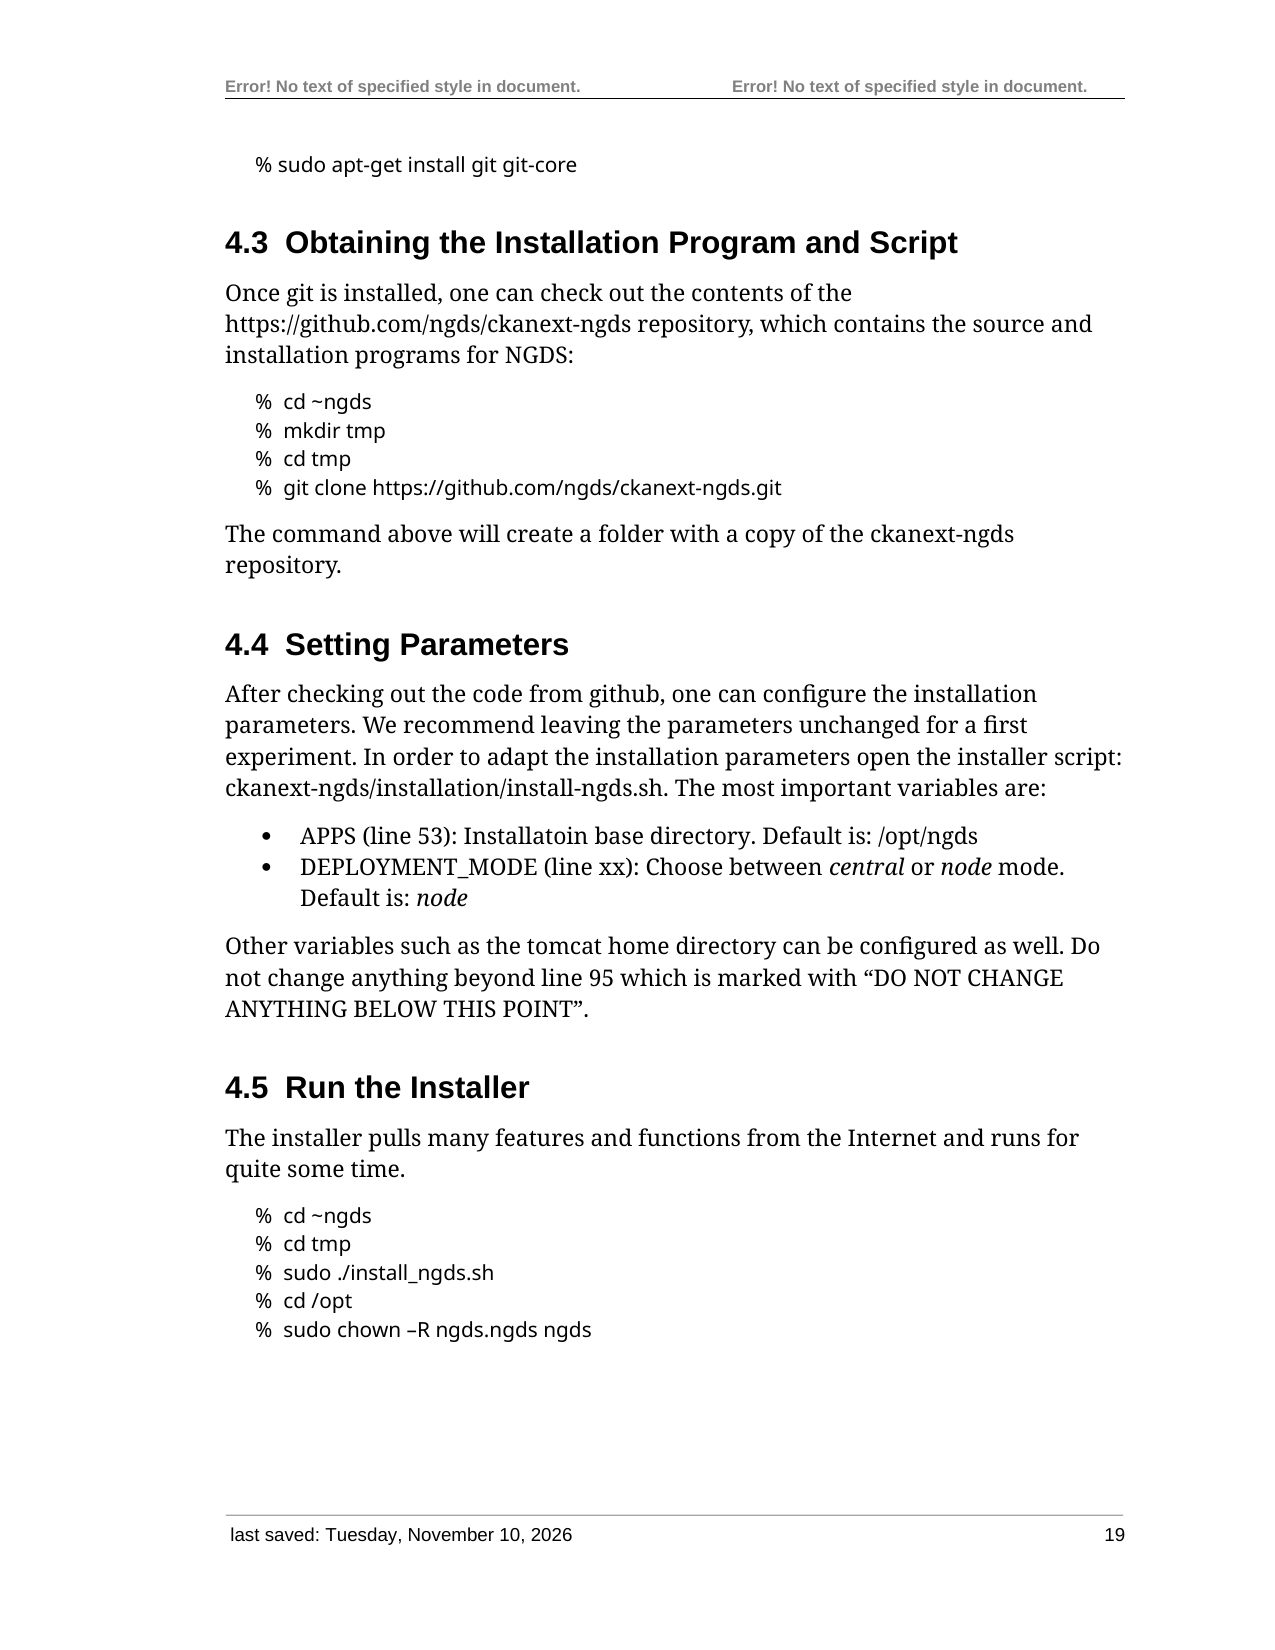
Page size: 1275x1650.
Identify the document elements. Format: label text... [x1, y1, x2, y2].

text % cd ~ngds [255, 387, 1125, 416]
list APPS (line 53): Installatoin base directory. Default is: /opt/ngds [262, 820, 1125, 851]
text % cd tmp [255, 1229, 1125, 1258]
text % sudo ./install_ngds.sh [255, 1258, 1125, 1286]
text % cd /opt [255, 1286, 1125, 1315]
text % cd ~ngds [255, 1201, 1125, 1229]
text % cd tmp [255, 444, 1125, 473]
text Once git is installed, one can check out the contents of the https://github.com/ngds/ckanext-ngds repository, which contains the source and installation programs for NGDS: [225, 277, 1125, 371]
text % mkdir tmp [255, 416, 1125, 444]
text The installer pulls many features and functions from the Internet and runs for quite some time. [225, 1122, 1125, 1184]
text % git clone https://github.com/ngds/ckanext-ngds.git [255, 473, 1125, 501]
text Other variables such as the tomcat home directory can be configured as well. Do not change anything beyond line 95 which is marked with “DO NOT CHANGE ANYTHING BELOW THIS POINT”. [225, 930, 1125, 1024]
text % sudo apt-get install git git-core [255, 151, 1125, 179]
text The command above will create a folder with a copy of the ckanext-ngds repository. [225, 518, 1125, 580]
subtitle Setting Parameters [225, 622, 1125, 661]
text % sudo chown –R ngds.ngds ngds [255, 1315, 1125, 1343]
subtitle Obtaining the Installation Program and Script [225, 221, 1125, 260]
list DEPLOYMENT_MODE (line xx): Choose between central or node mode. Default is: node [262, 851, 1125, 913]
text After checking out the code from github, one can configure the installation parameters. We recommend leaving the parameters unchanged for a first experiment. In order to adapt the installation parameters open the installer script: ckanext-ngds/installation/install-ngds.sh. The most important variables are: [225, 678, 1125, 803]
subtitle Run the Installer [225, 1066, 1125, 1105]
